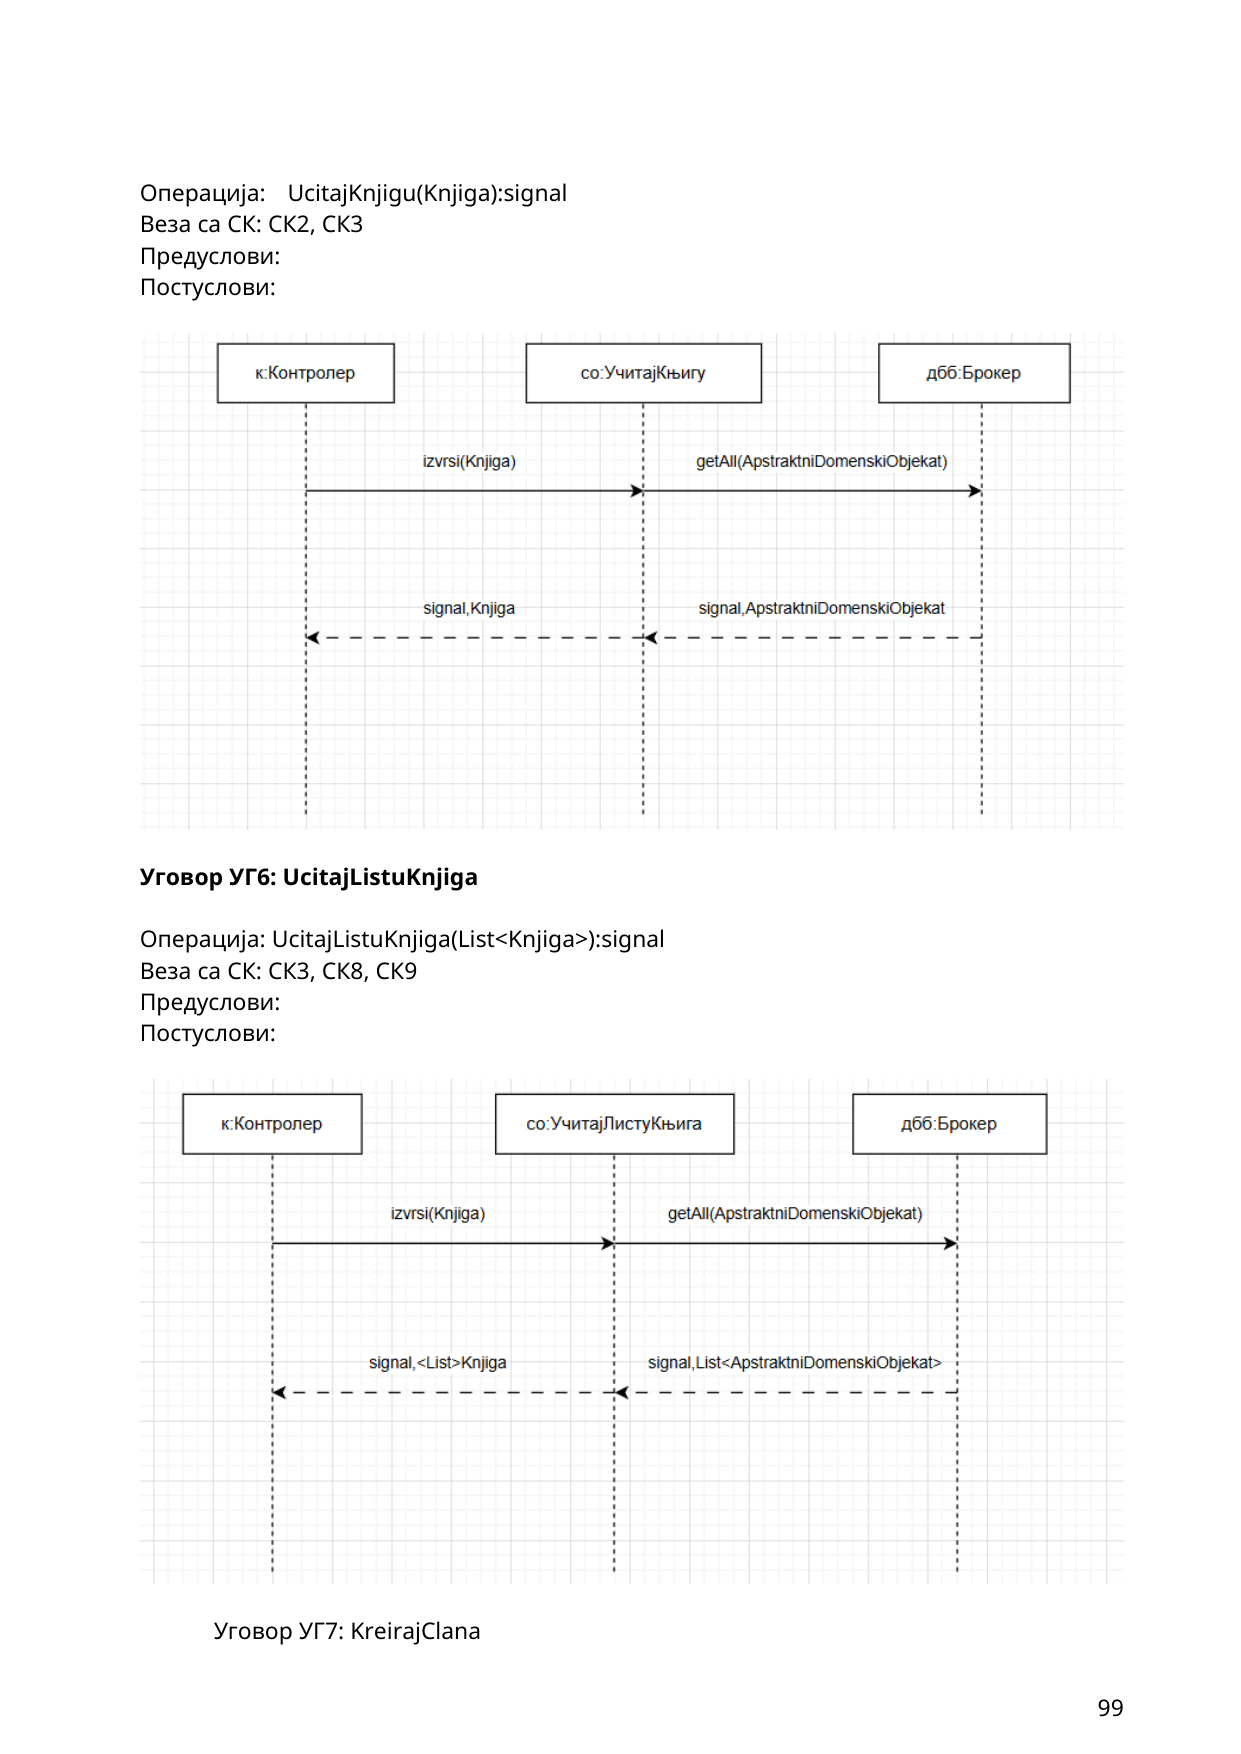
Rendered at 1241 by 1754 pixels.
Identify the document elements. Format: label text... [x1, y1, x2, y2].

text Уговор УГ6: UcitajListuKnjiga [139, 861, 1123, 892]
picture [139, 1079, 1124, 1584]
text Веза са СК: СК2, СК3 [139, 208, 1123, 239]
picture [139, 333, 1124, 830]
text Операција: UcitajListuKnjiga(List<Knjiga>):signal [139, 923, 1123, 954]
text Предуслови: [139, 986, 1123, 1017]
text Операција: UcitajKnjigu(Knjiga):signal [139, 177, 1123, 208]
text Постуслови: [139, 271, 1123, 302]
text Постуслови: [139, 1017, 1123, 1048]
text Веза са СК: СК3, СК8, СК9 [139, 954, 1123, 986]
text Уговор УГ7: KreirajClana [139, 1614, 1123, 1646]
text Предуслови: [139, 239, 1123, 271]
